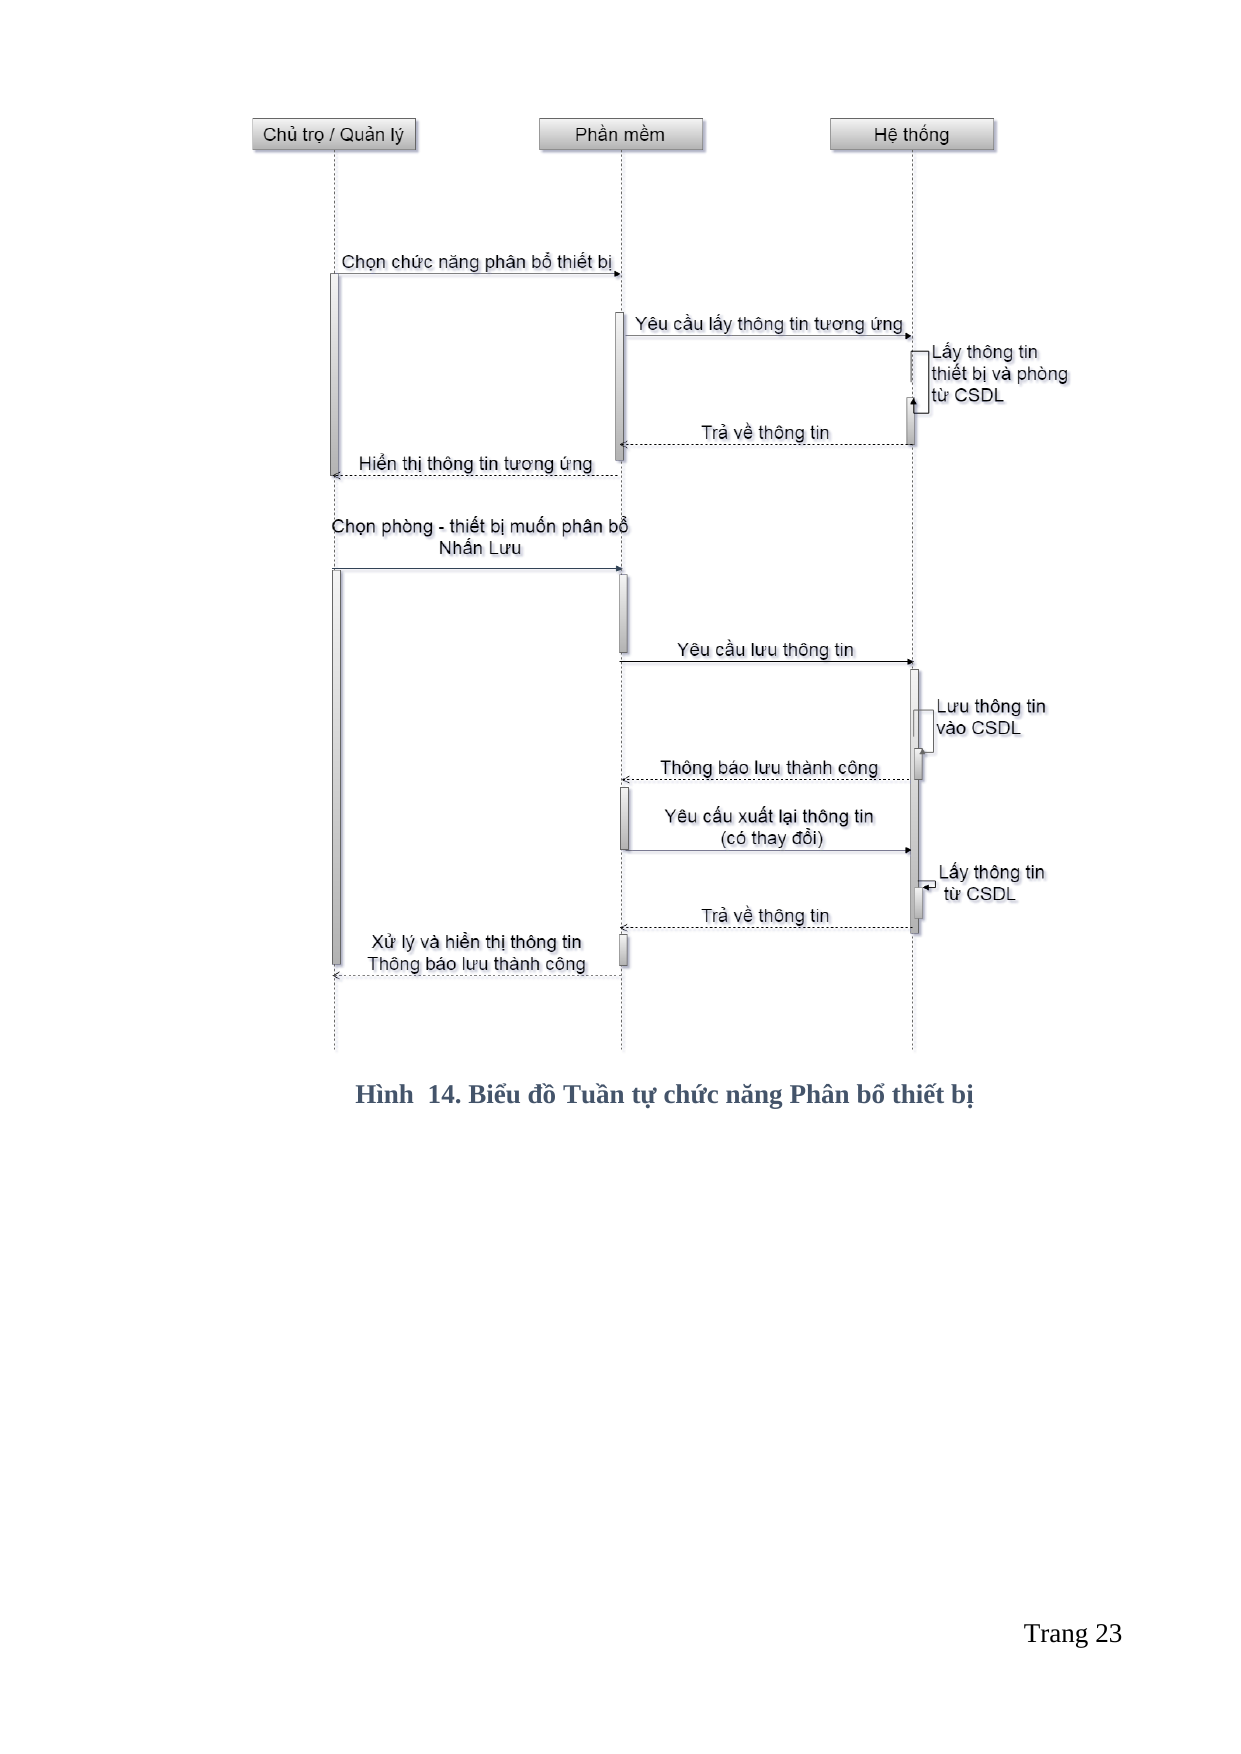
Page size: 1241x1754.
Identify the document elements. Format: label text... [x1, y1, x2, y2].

text Hình 14. Biểu đồ Tuần tự chức năng Phân bổ thiết bị [207, 1078, 1122, 1109]
picture [252, 118, 1077, 1058]
